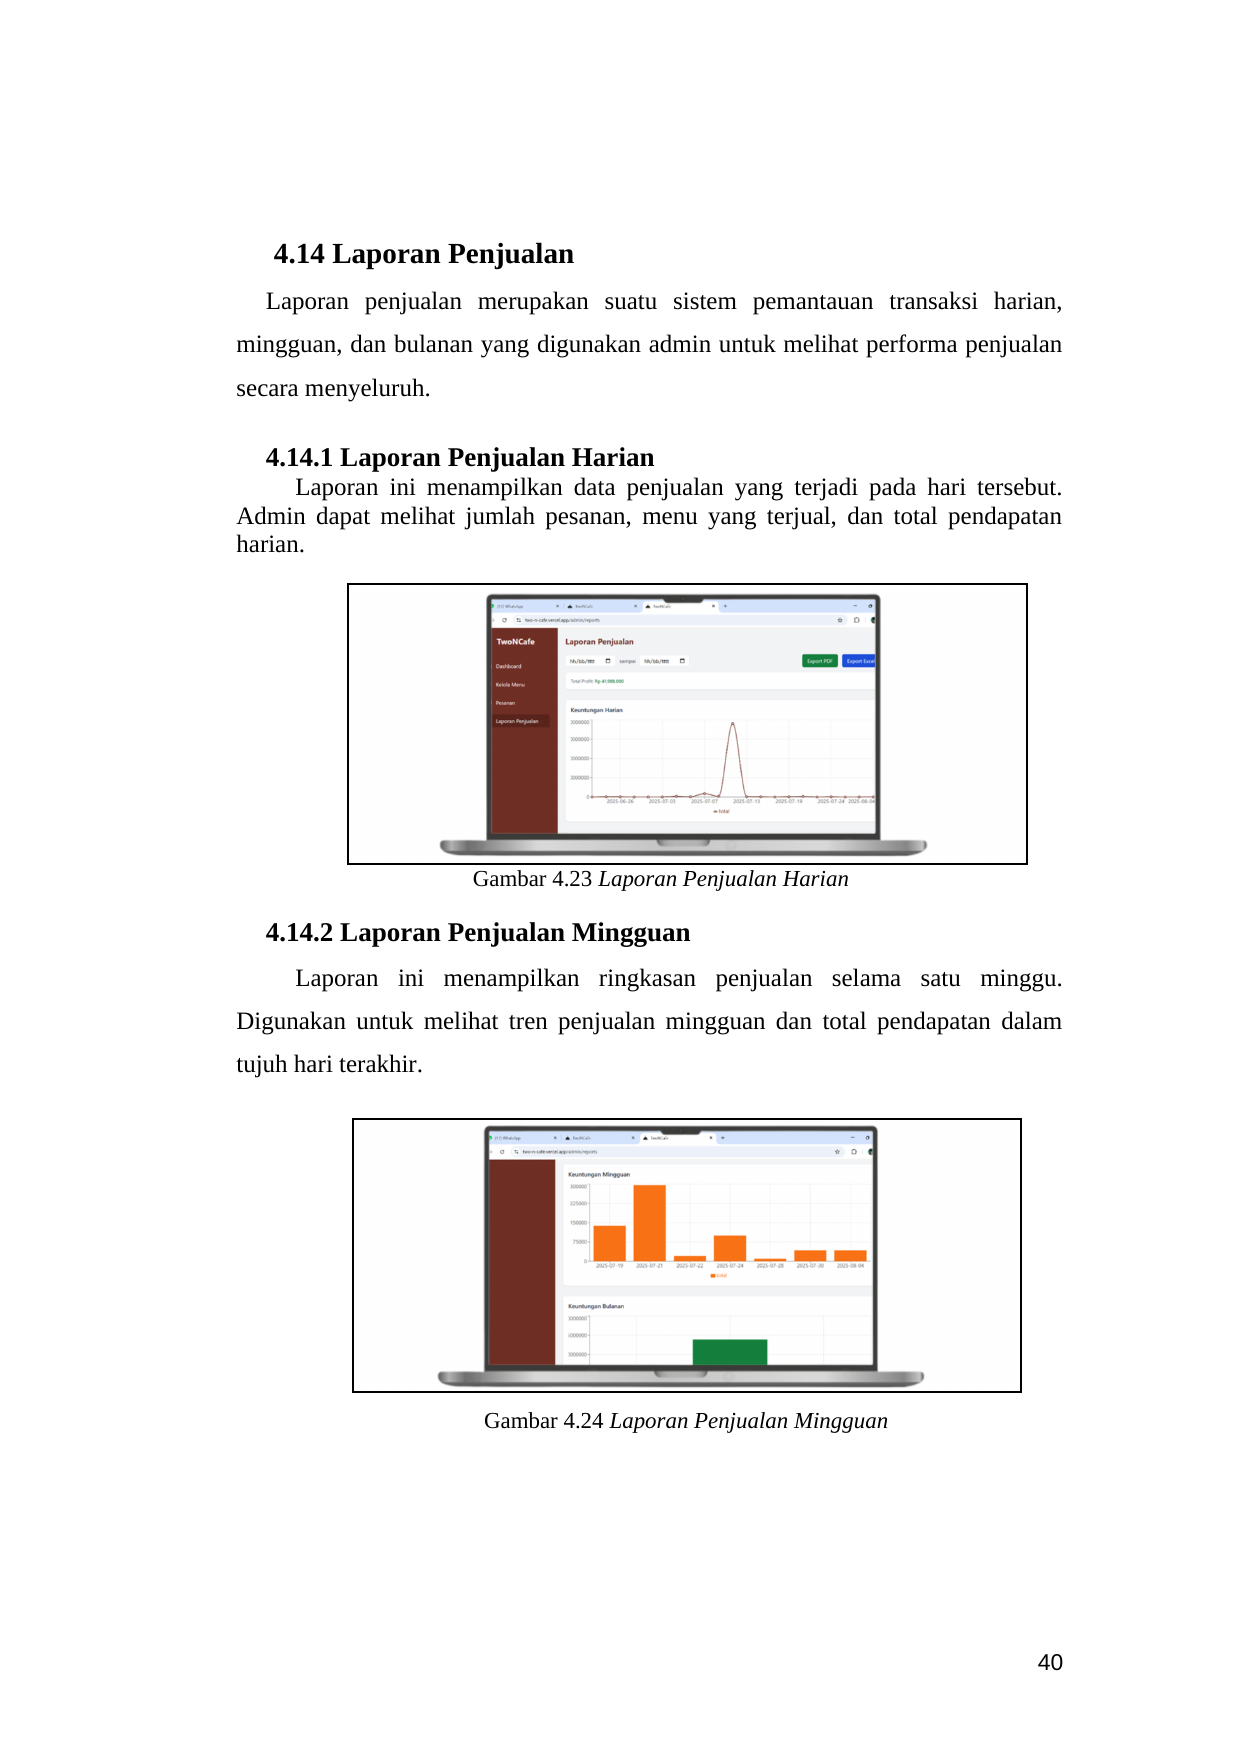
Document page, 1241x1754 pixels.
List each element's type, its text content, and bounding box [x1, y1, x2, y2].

text Laporan ini menampilkan data penjualan yang terjadi pada hari tersebut. Admin dapat melihat jumlah pesanan, menu yang terjual, dan total pendapatan harian. [236, 472, 1063, 558]
subtitle 4.14.1 Laporan Penjualan Harian [236, 441, 1063, 472]
picture [349, 585, 1026, 863]
picture [354, 1120, 1020, 1391]
subtitle 4.14 Laporan Penjualan [274, 236, 1063, 270]
subtitle Gambar 4.23 Laporan Penjualan Harian [461, 865, 1063, 892]
subtitle Gambar 4.24 Laporan Penjualan Mingguan [236, 1407, 1063, 1433]
text Laporan penjualan merupakan suatu sistem pemantauan transaksi harian, mingguan, dan bulanan yang digunakan admin untuk melihat performa penjualan secara menyeluruh. [236, 286, 1063, 401]
subtitle 4.14.2 Laporan Penjualan Mingguan [236, 917, 1063, 948]
text Laporan ini menampilkan ringkasan penjualan selama satu minggu. Digunakan untuk melihat tren penjualan mingguan dan total pendapatan dalam tujuh hari terakhir. [236, 963, 1063, 1078]
